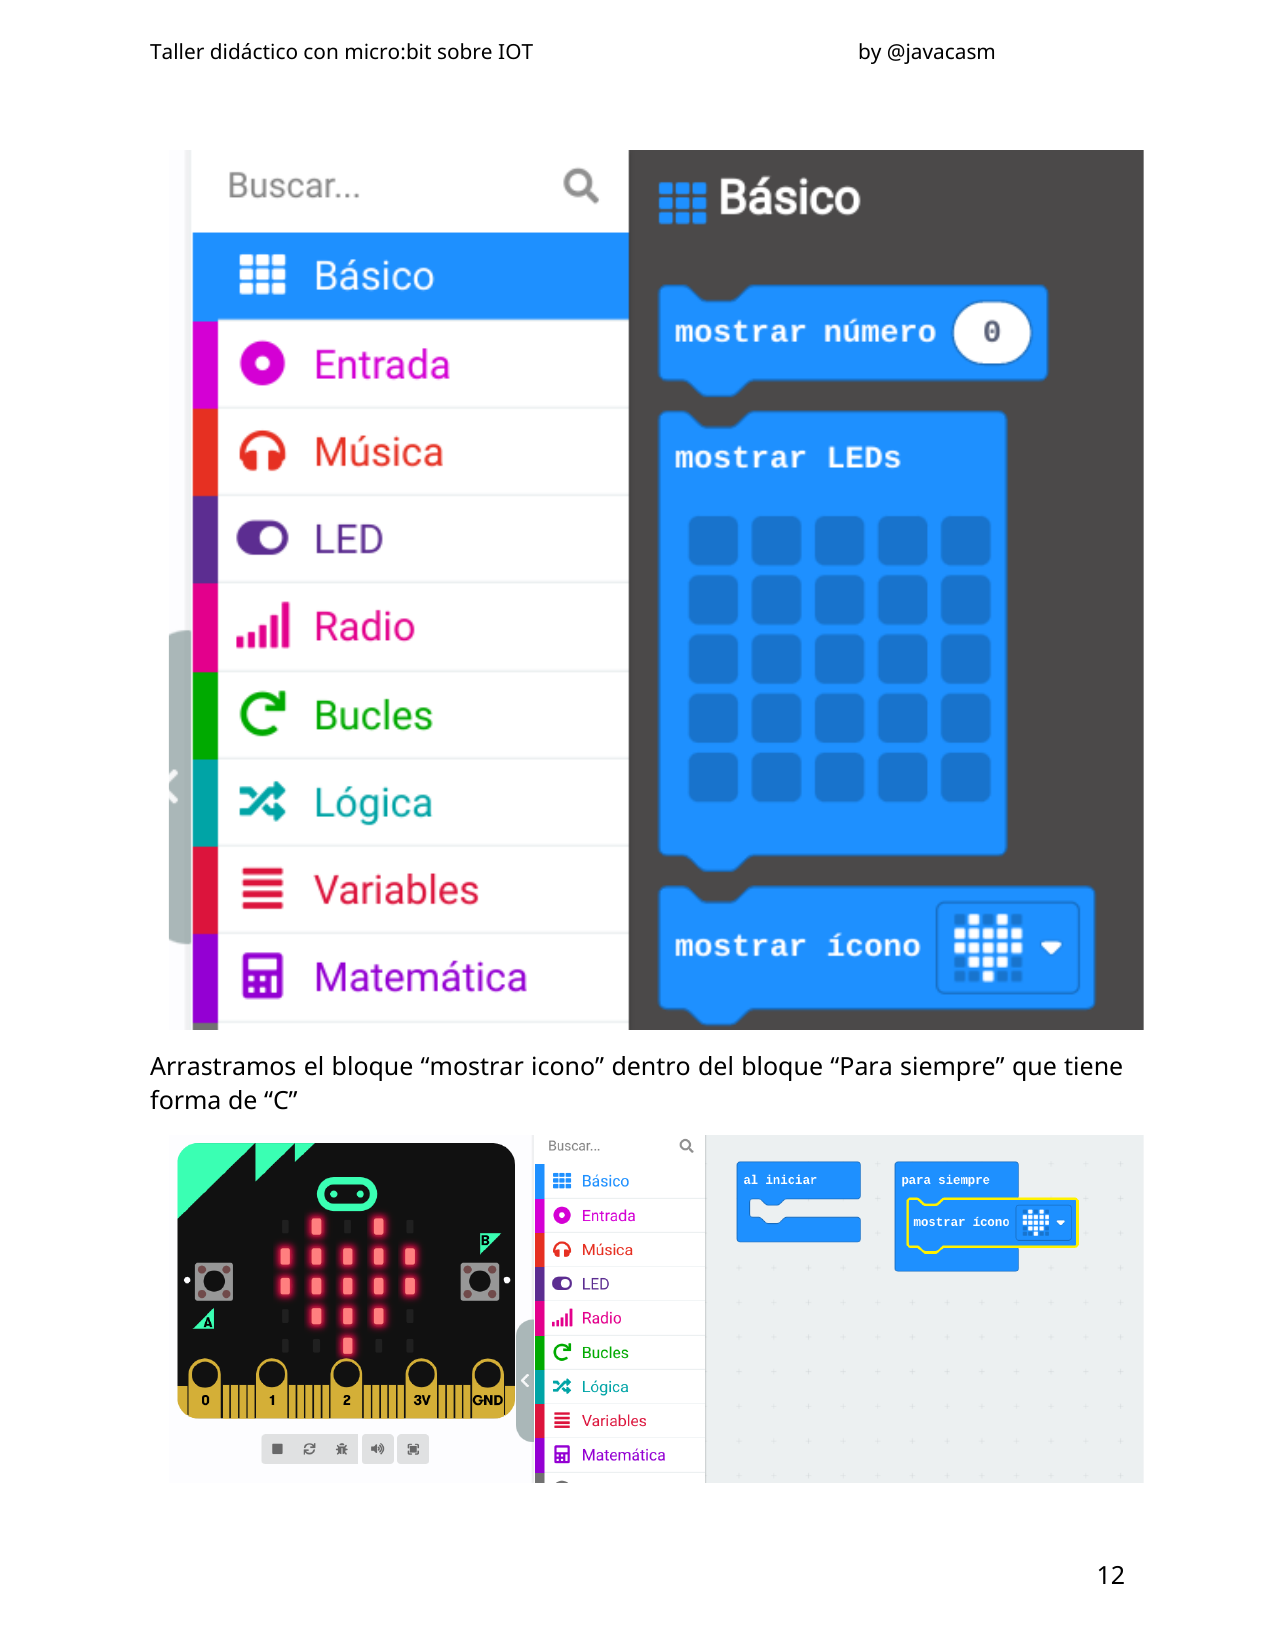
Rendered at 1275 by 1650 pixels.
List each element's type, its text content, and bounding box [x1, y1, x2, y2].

text Arrastramos el bloque “mostrar icono” dentro del bloque “Para siempre” que tiene forma de “C” [150, 1048, 1125, 1116]
picture [168, 150, 1144, 1030]
picture [168, 1135, 1144, 1483]
